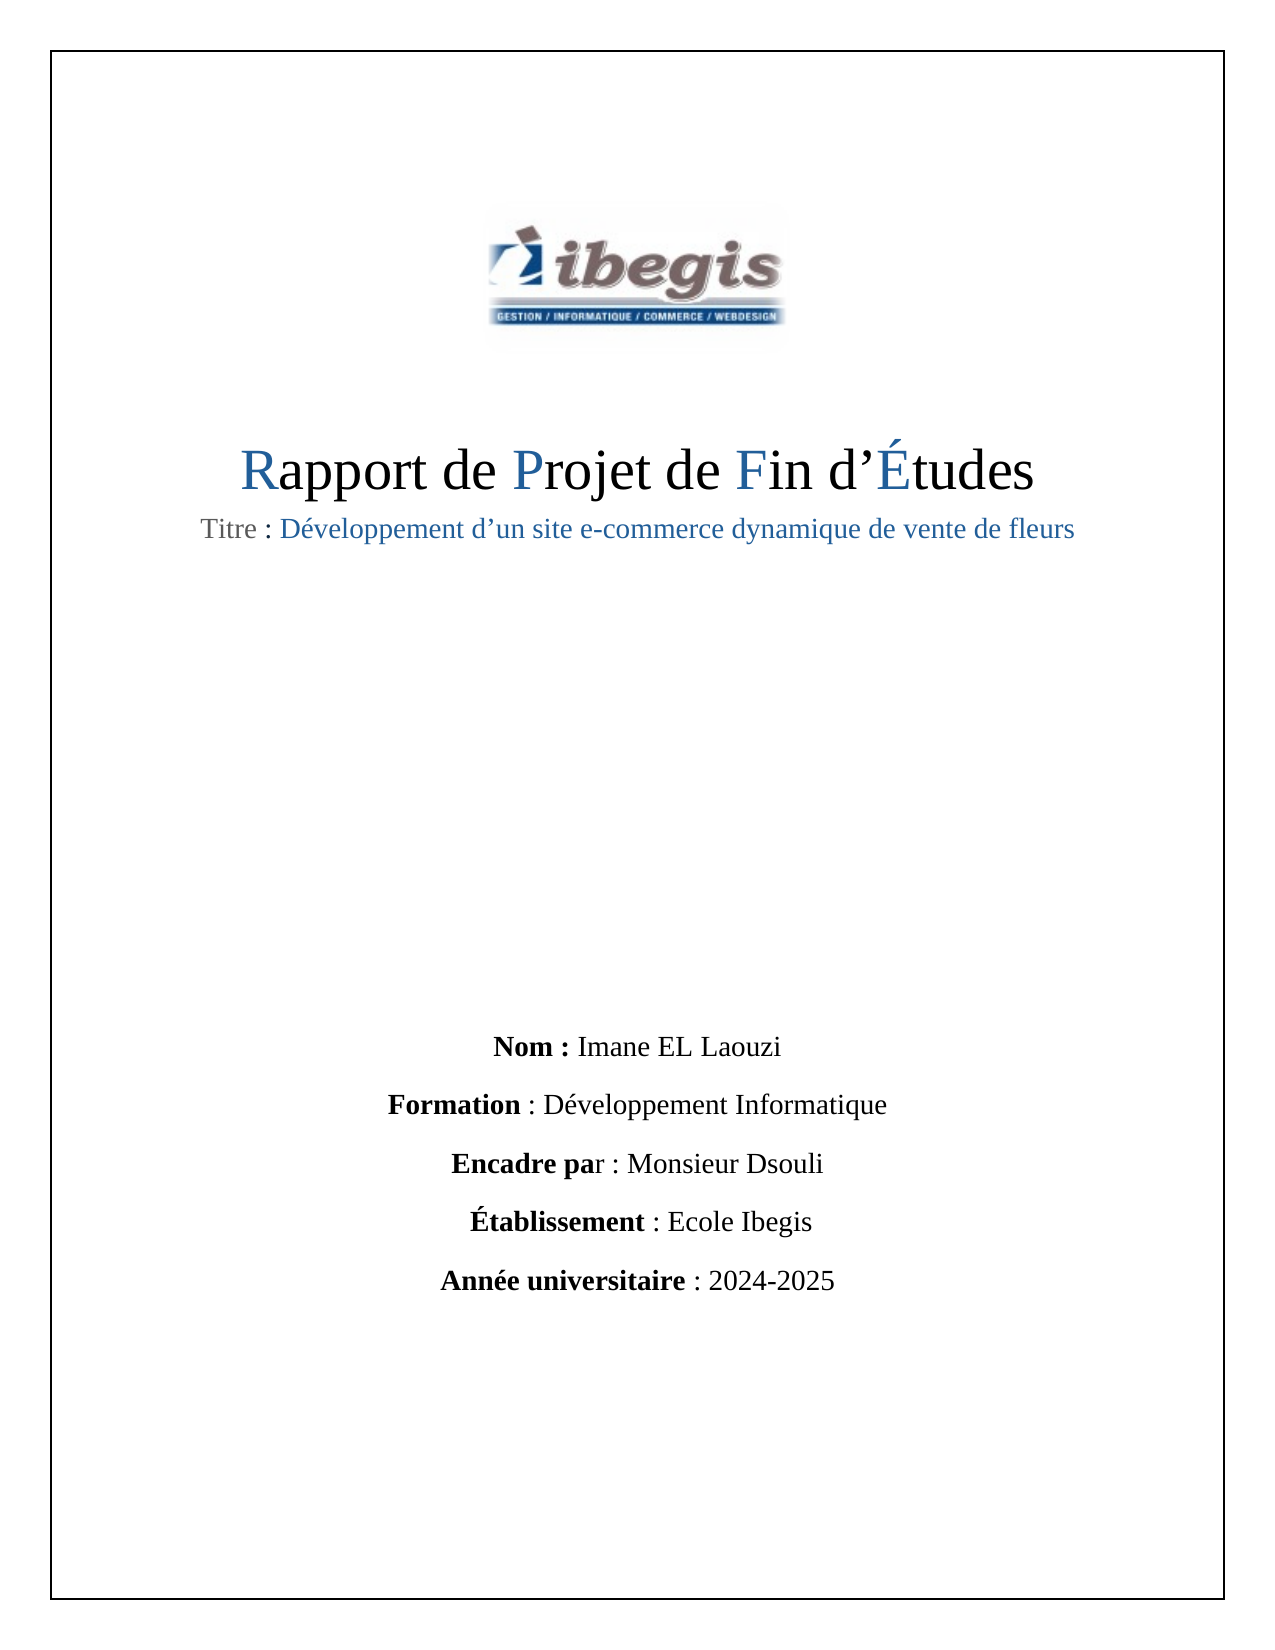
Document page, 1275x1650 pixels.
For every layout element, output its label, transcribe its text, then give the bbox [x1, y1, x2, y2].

text Nom : Imane EL Laouzi [75, 1029, 1200, 1062]
text Année universitaire : 2024-2025 [75, 1263, 1200, 1297]
picture [481, 199, 793, 357]
text Formation : Développement Informatique [75, 1087, 1200, 1121]
text Établissement : Ecole Ibegis [75, 1204, 1200, 1238]
title Rapport de Projet de Fin d’Études [75, 435, 1200, 502]
text Encadre par : Monsieur Dsouli [75, 1146, 1200, 1179]
subtitle Titre : Développement d’un site e-commerce dynamique de vente de fleurs [75, 511, 1200, 544]
